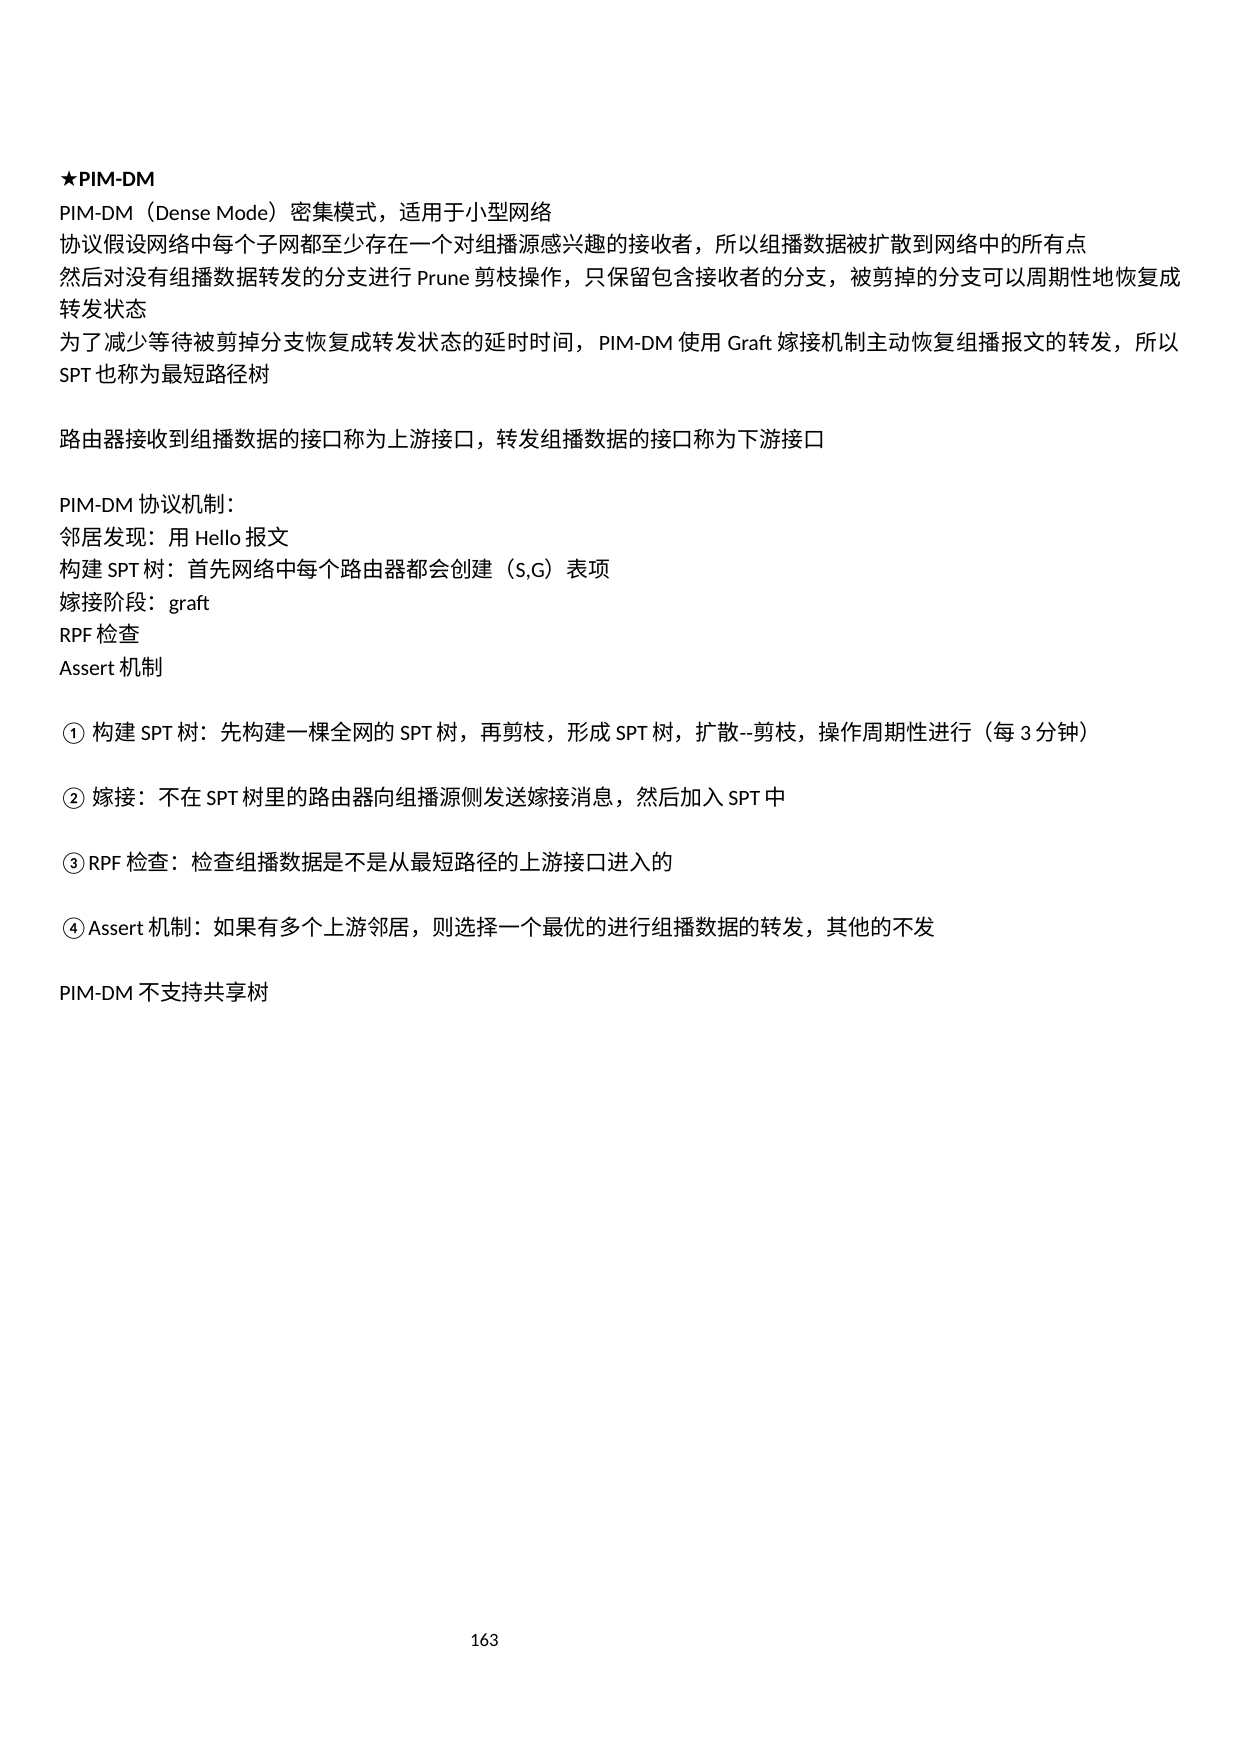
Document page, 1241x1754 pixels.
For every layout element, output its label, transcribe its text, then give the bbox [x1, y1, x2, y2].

text 邻居发现：用Hello报文 [59, 519, 1181, 552]
text 嫁接阶段：graft [59, 584, 1181, 617]
text 为了减少等待被剪掉分支恢复成转发状态的延时时间，PIM-DM使用Graft嫁接机制主动恢复组播报文的转发，所以SPT也称为最短路径树 [59, 324, 1181, 389]
text 路由器接收到组播数据的接口称为上游接口，转发组播数据的接口称为下游接口 [59, 422, 1181, 454]
text PIM-DM协议机制： [59, 487, 1181, 519]
text 构建SPT树：首先网络中每个路由器都会创建（S,G）表项 [59, 552, 1181, 584]
text ①构建SPT树：先构建一棵全网的SPT树，再剪枝，形成SPT树，扩散--剪枝，操作周期性进行（每3分钟） [59, 714, 1181, 747]
text PIM-DM不支持共享树 [59, 974, 1181, 1007]
text ②嫁接：不在SPT树里的路由器向组播源侧发送嫁接消息，然后加入SPT中 [59, 779, 1181, 812]
text ★PIM-DM [59, 162, 1181, 194]
text Assert机制 [59, 649, 1181, 682]
text ③RPF检查：检查组播数据是不是从最短路径的上游接口进入的 [59, 844, 1181, 877]
text PIM-DM（Dense Mode）密集模式，适用于小型网络 [59, 194, 1181, 227]
text 协议假设网络中每个子网都至少存在一个对组播源感兴趣的接收者，所以组播数据被扩散到网络中的所有点 [59, 227, 1181, 259]
text ④Assert机制：如果有多个上游邻居，则选择一个最优的进行组播数据的转发，其他的不发 [59, 909, 1181, 942]
text 然后对没有组播数据转发的分支进行Prune剪枝操作，只保留包含接收者的分支，被剪掉的分支可以周期性地恢复成转发状态 [59, 259, 1181, 324]
text RPF检查 [59, 617, 1181, 649]
